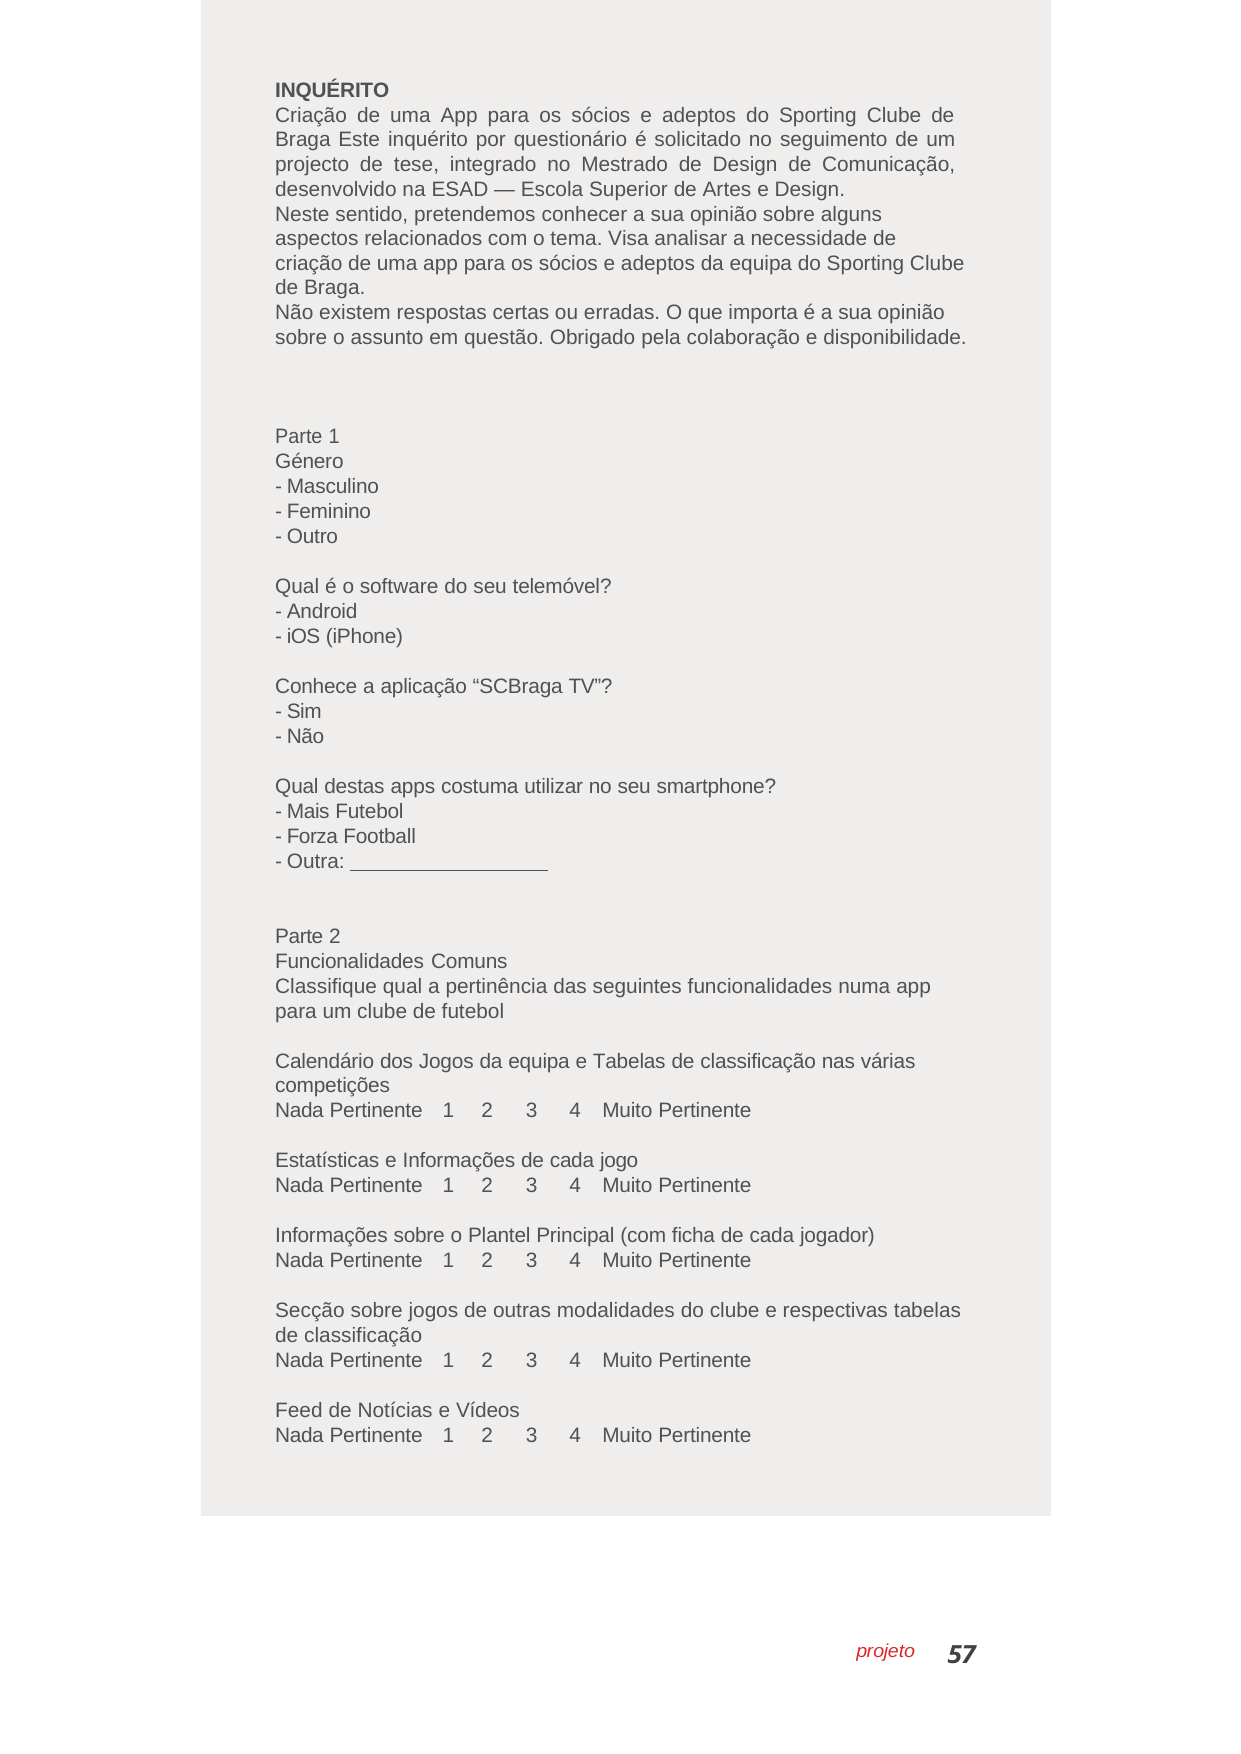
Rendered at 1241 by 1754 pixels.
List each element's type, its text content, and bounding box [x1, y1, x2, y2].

list Não [275, 724, 1240, 748]
text Conhece a aplicação “SCBraga TV”? [275, 674, 1240, 698]
text Nada Pertinente 1 2 3 4 Muito Pertinente [275, 1347, 1240, 1371]
text Nada Pertinente 1 2 3 4 Muito Pertinente [275, 1248, 1240, 1272]
list Sim [275, 699, 1240, 723]
list Feminino [275, 499, 1240, 523]
list iOS (iPhone) [275, 624, 1240, 648]
list Android [275, 599, 1240, 623]
text Funcionalidades Comuns [275, 949, 1240, 973]
text Parte 2 [275, 924, 1240, 948]
text Qual é o software do seu telemóvel? [275, 574, 1240, 598]
text Neste sentido, pretendemos conhecer a sua opinião sobre alguns aspectos relacionados com o tema. Visa analisar a necessidade de criação de uma app para os sócios e adeptos da equipa do Sporting Clube de Braga. [275, 201, 969, 299]
list Masculino [275, 474, 1240, 498]
subtitle INQUÉRITO [275, 78, 1240, 102]
text Feed de Notícias e Vídeos [275, 1397, 1240, 1421]
text Nada Pertinente 1 2 3 4 Muito Pertinente [275, 1173, 1240, 1197]
list Outra: [275, 849, 1240, 873]
text Estatísticas e Informações de cada jogo [275, 1148, 1240, 1172]
text Classifique qual a pertinência das seguintes funcionalidades numa app para um clube de futebol [275, 974, 969, 1023]
text Criação de uma App para os sócios e adeptos do Sporting Clube de Braga Este inquérito por questionário é solicitado no seguimento de um projecto de tese, integrado no Mestrado de Design de Comunicação, desenvolvido na ESAD — Escola Superior de Artes e Design. [275, 103, 955, 200]
list Forza Football [275, 824, 1240, 848]
text Nada Pertinente 1 2 3 4 Muito Pertinente [275, 1098, 1240, 1122]
text Calendário dos Jogos da equipa e Tabelas de classificação nas várias competições [275, 1049, 969, 1097]
list Mais Futebol [275, 799, 1240, 823]
text Não existem respostas certas ou erradas. O que importa é a sua opinião sobre o assunto em questão. Obrigado pela colaboração e disponibilidade. [275, 300, 969, 348]
text Parte 1 [275, 424, 1240, 448]
text Nada Pertinente 1 2 3 4 Muito Pertinente [275, 1422, 1240, 1446]
text Género [275, 449, 1240, 473]
text Informações sobre o Plantel Principal (com ficha de cada jogador) [275, 1223, 1240, 1247]
text Secção sobre jogos de outras modalidades do clube e respectivas tabelas de classificação [275, 1298, 969, 1347]
text Qual destas apps costuma utilizar no seu smartphone? [275, 774, 1240, 798]
text projeto 57 [0, 1631, 976, 1671]
list Outro [275, 524, 1240, 548]
